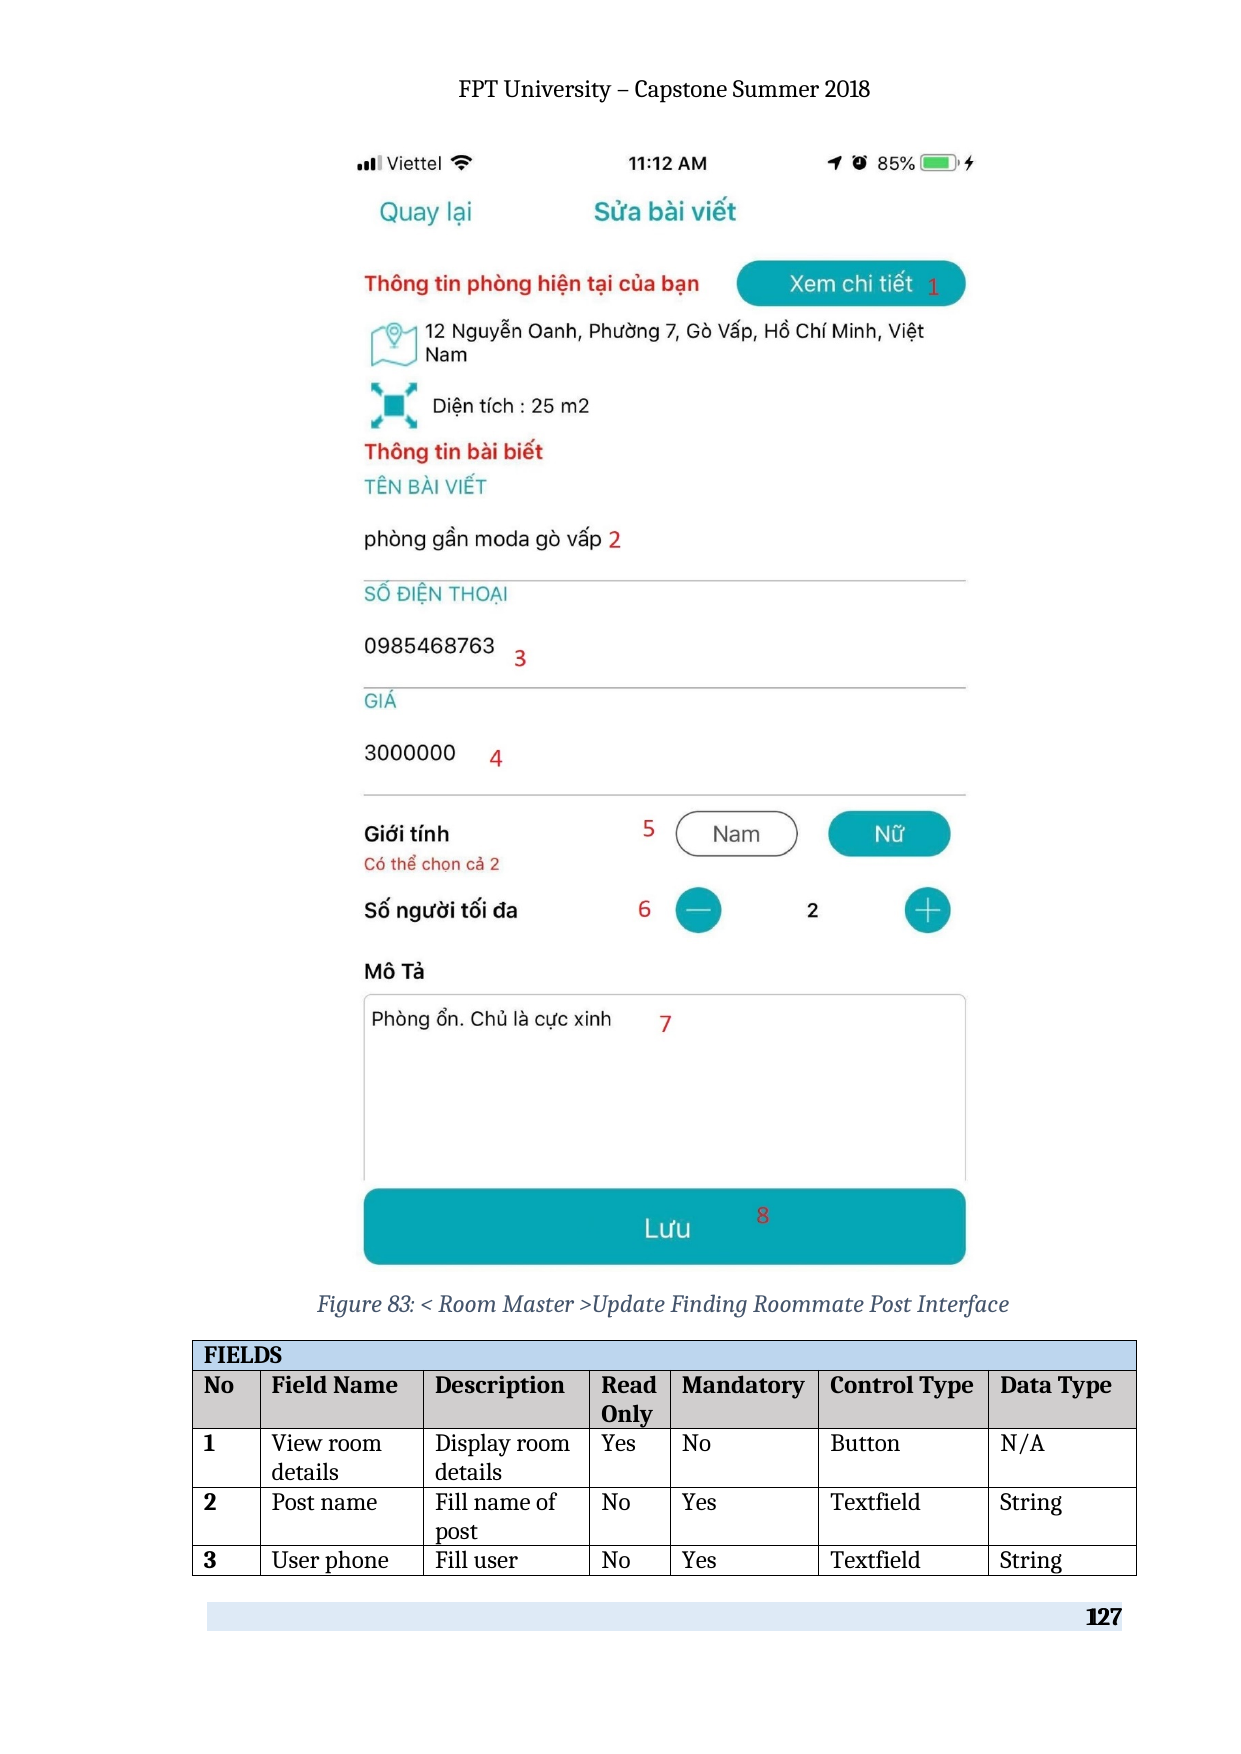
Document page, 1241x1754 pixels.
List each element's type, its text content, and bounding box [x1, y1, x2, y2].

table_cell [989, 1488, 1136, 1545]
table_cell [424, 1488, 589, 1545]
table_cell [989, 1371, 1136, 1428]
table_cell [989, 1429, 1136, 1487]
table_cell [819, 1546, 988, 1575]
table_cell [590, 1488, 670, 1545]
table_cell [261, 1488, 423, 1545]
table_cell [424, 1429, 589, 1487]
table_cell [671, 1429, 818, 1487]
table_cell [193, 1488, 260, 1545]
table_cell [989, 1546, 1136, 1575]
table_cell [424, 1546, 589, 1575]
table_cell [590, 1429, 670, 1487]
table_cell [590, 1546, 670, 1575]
picture [348, 147, 981, 1272]
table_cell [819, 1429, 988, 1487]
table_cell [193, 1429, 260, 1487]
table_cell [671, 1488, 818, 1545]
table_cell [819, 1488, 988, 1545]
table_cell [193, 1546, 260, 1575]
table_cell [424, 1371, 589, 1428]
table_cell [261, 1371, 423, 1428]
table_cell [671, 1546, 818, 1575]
text Figure 83: < Room Master >Update Finding Roommate Post Interface [207, 1290, 1122, 1319]
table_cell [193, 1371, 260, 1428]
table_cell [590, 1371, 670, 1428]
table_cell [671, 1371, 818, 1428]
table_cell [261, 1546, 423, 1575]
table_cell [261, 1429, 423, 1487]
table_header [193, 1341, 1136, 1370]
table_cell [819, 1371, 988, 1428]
